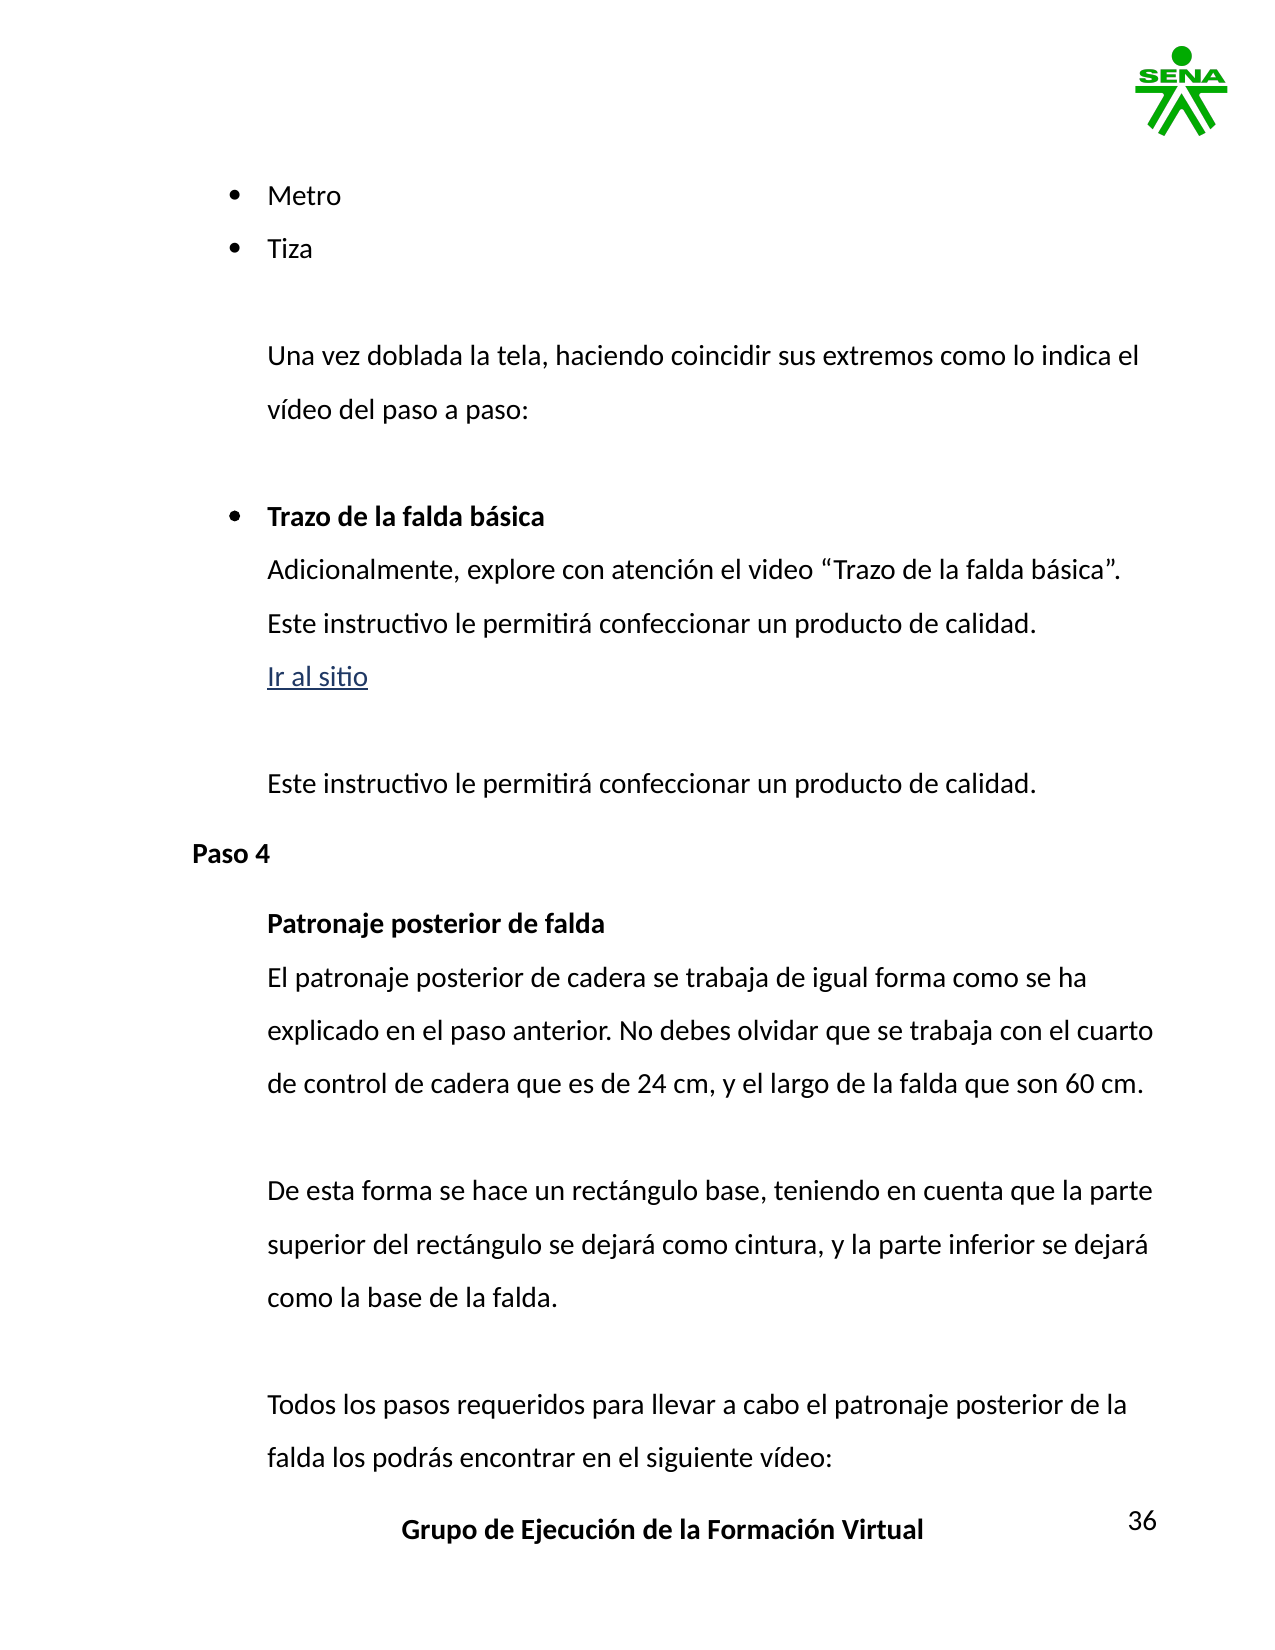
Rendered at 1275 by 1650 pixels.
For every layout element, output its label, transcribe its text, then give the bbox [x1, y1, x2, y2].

list Este instructivo le permitirá confeccionar un producto de calidad. [267, 765, 1157, 801]
text Paso 4 [118, 835, 1157, 871]
list Tiza [229, 231, 1157, 266]
list Adicionalmente, explore con atención el video “Trazo de la falda básica”. [267, 551, 1157, 587]
list Metro [229, 177, 1157, 213]
list El patronaje posterior de cadera se trabaja de igual forma como se ha explicado en el paso anterior. No debes olvidar que se trabaja con el cuarto de control de cadera que es de 24 cm, y el largo de la falda que son 60 cm. [267, 959, 1157, 1101]
list Todos los pasos requeridos para llevar a cabo el patronaje posterior de la falda los podrás encontrar en el siguiente vídeo: [267, 1386, 1157, 1475]
list De esta forma se hace un rectángulo base, teniendo en cuenta que la parte superior del rectángulo se dejará como cintura, y la parte inferior se dejará como la base de la falda. [267, 1172, 1157, 1315]
picture [1135, 46, 1228, 136]
list Ir al sitio [267, 658, 1157, 694]
list Una vez doblada la tela, haciendo coincidir sus extremos como lo indica el vídeo del paso a paso: [267, 337, 1157, 427]
list Patronaje posterior de falda [267, 905, 1157, 941]
list Trazo de la falda básica [229, 498, 1157, 533]
list Este instructivo le permitirá confeccionar un producto de calidad. [267, 605, 1157, 640]
